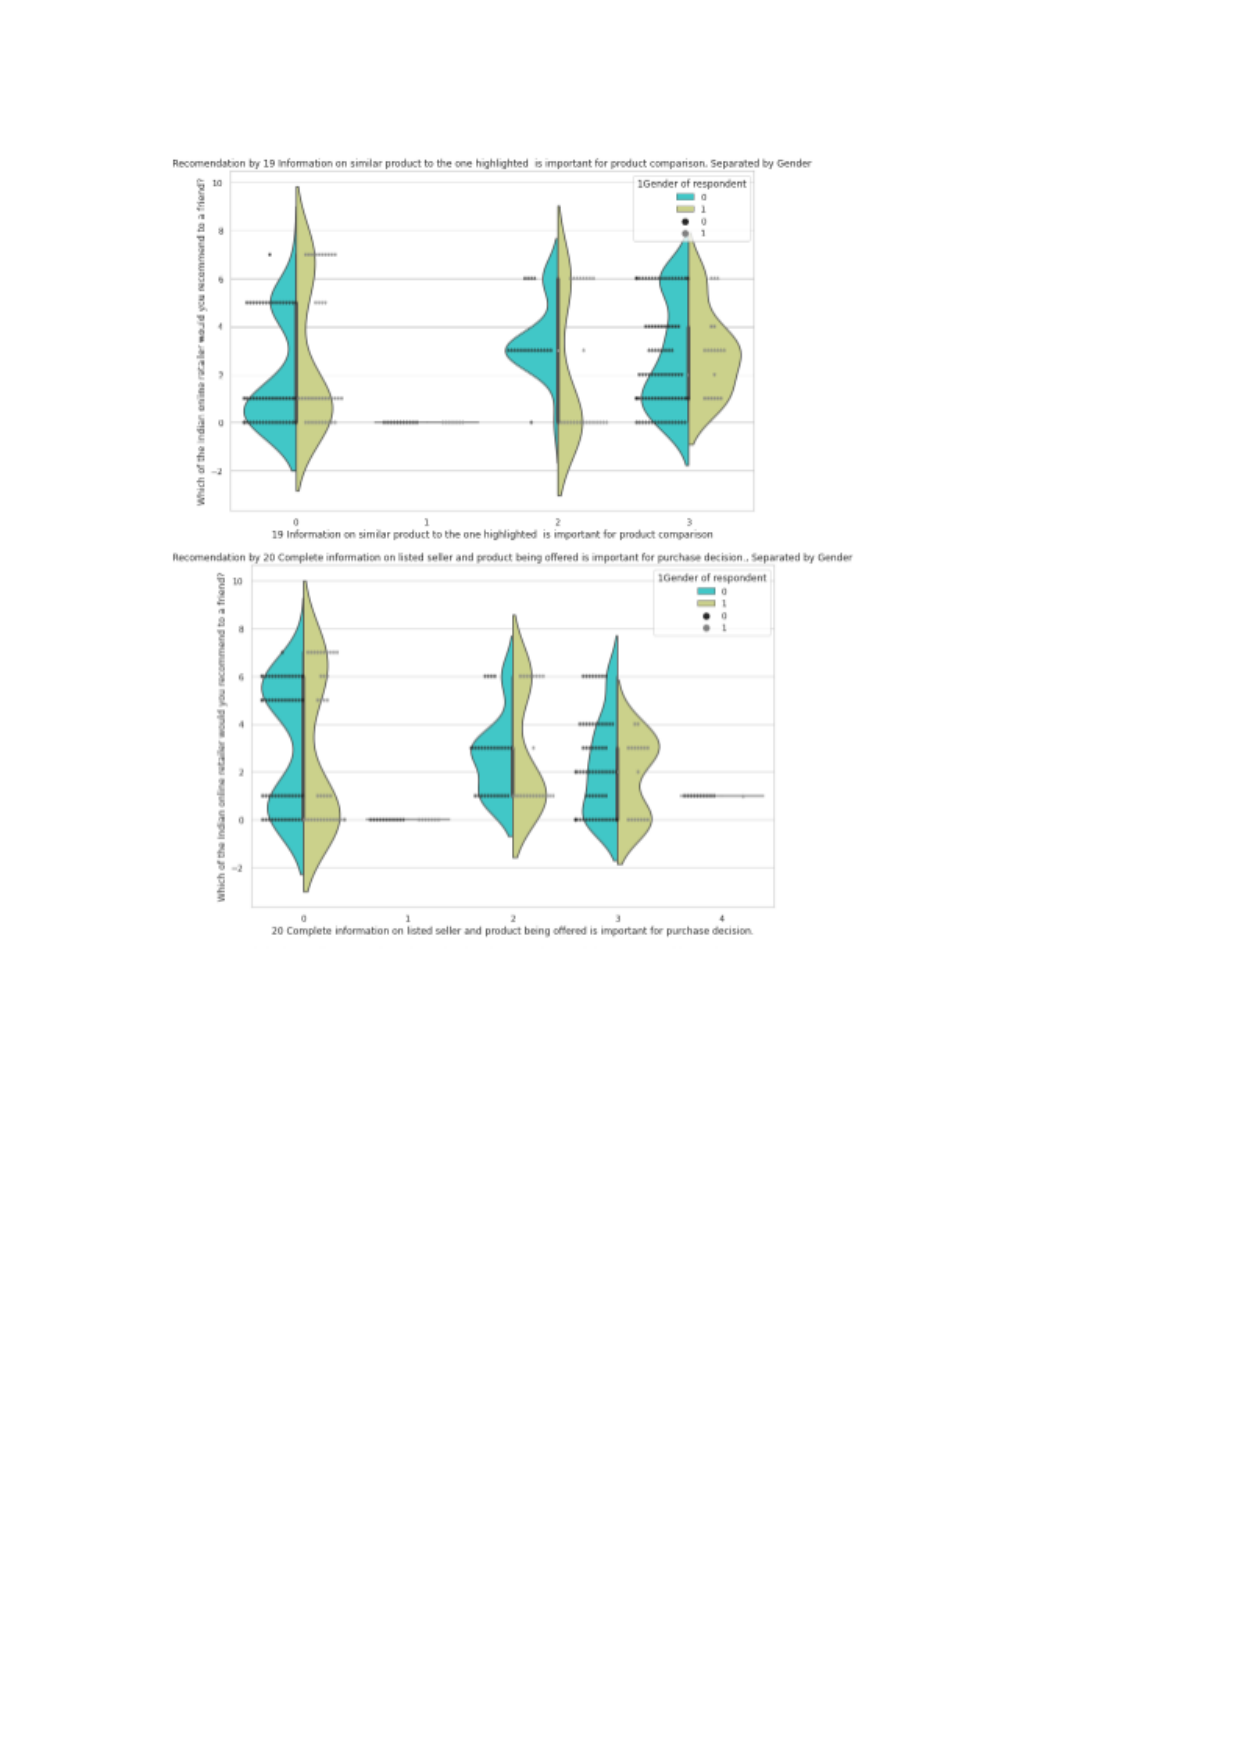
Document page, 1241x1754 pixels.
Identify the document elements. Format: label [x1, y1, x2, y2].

picture [150, 150, 922, 949]
